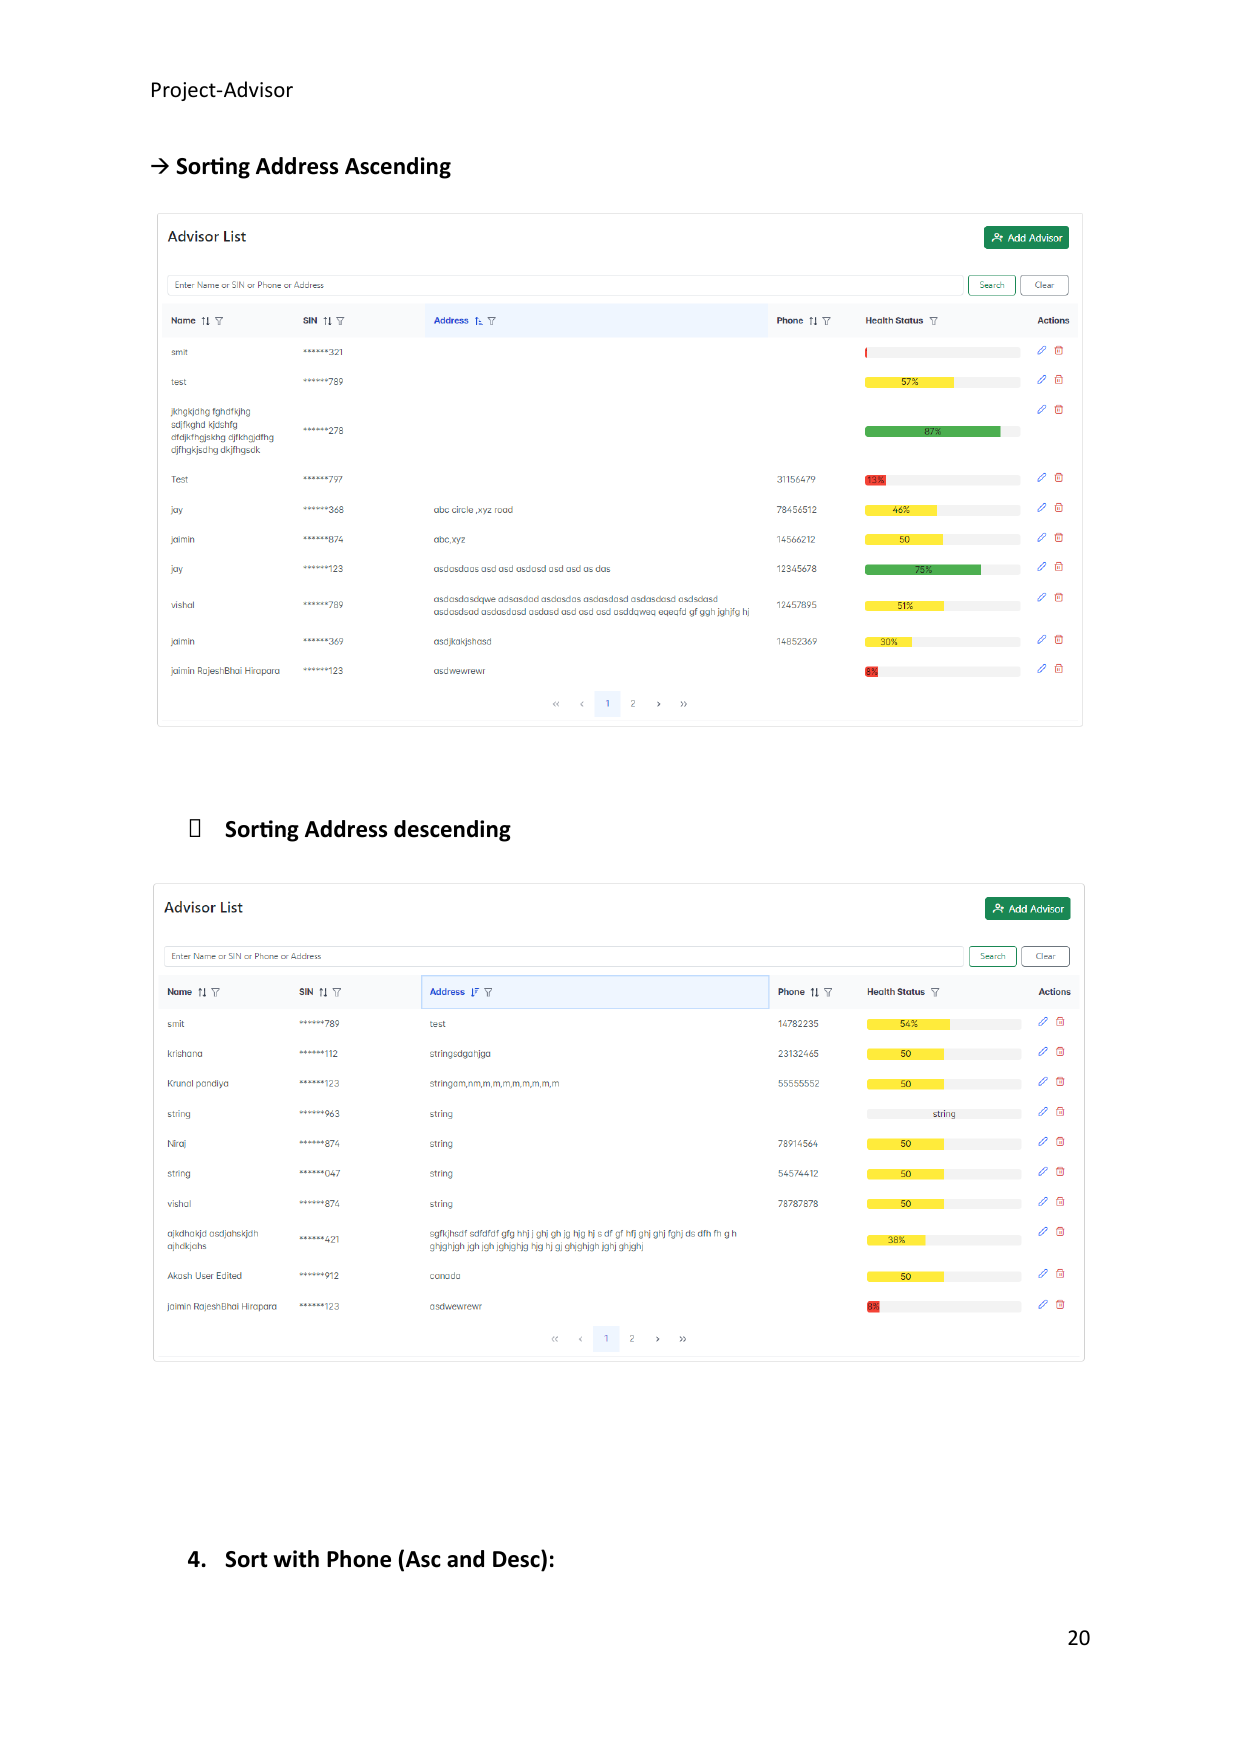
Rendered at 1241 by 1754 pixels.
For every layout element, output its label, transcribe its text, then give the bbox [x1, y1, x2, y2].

list Sorting Address descending [187, 801, 1090, 852]
list Sort with Phone (Asc and Desc): [187, 1544, 1090, 1574]
text 🡪 Sorting Address Ascending [150, 150, 1090, 181]
picture [150, 199, 1091, 732]
picture [150, 872, 1091, 1376]
